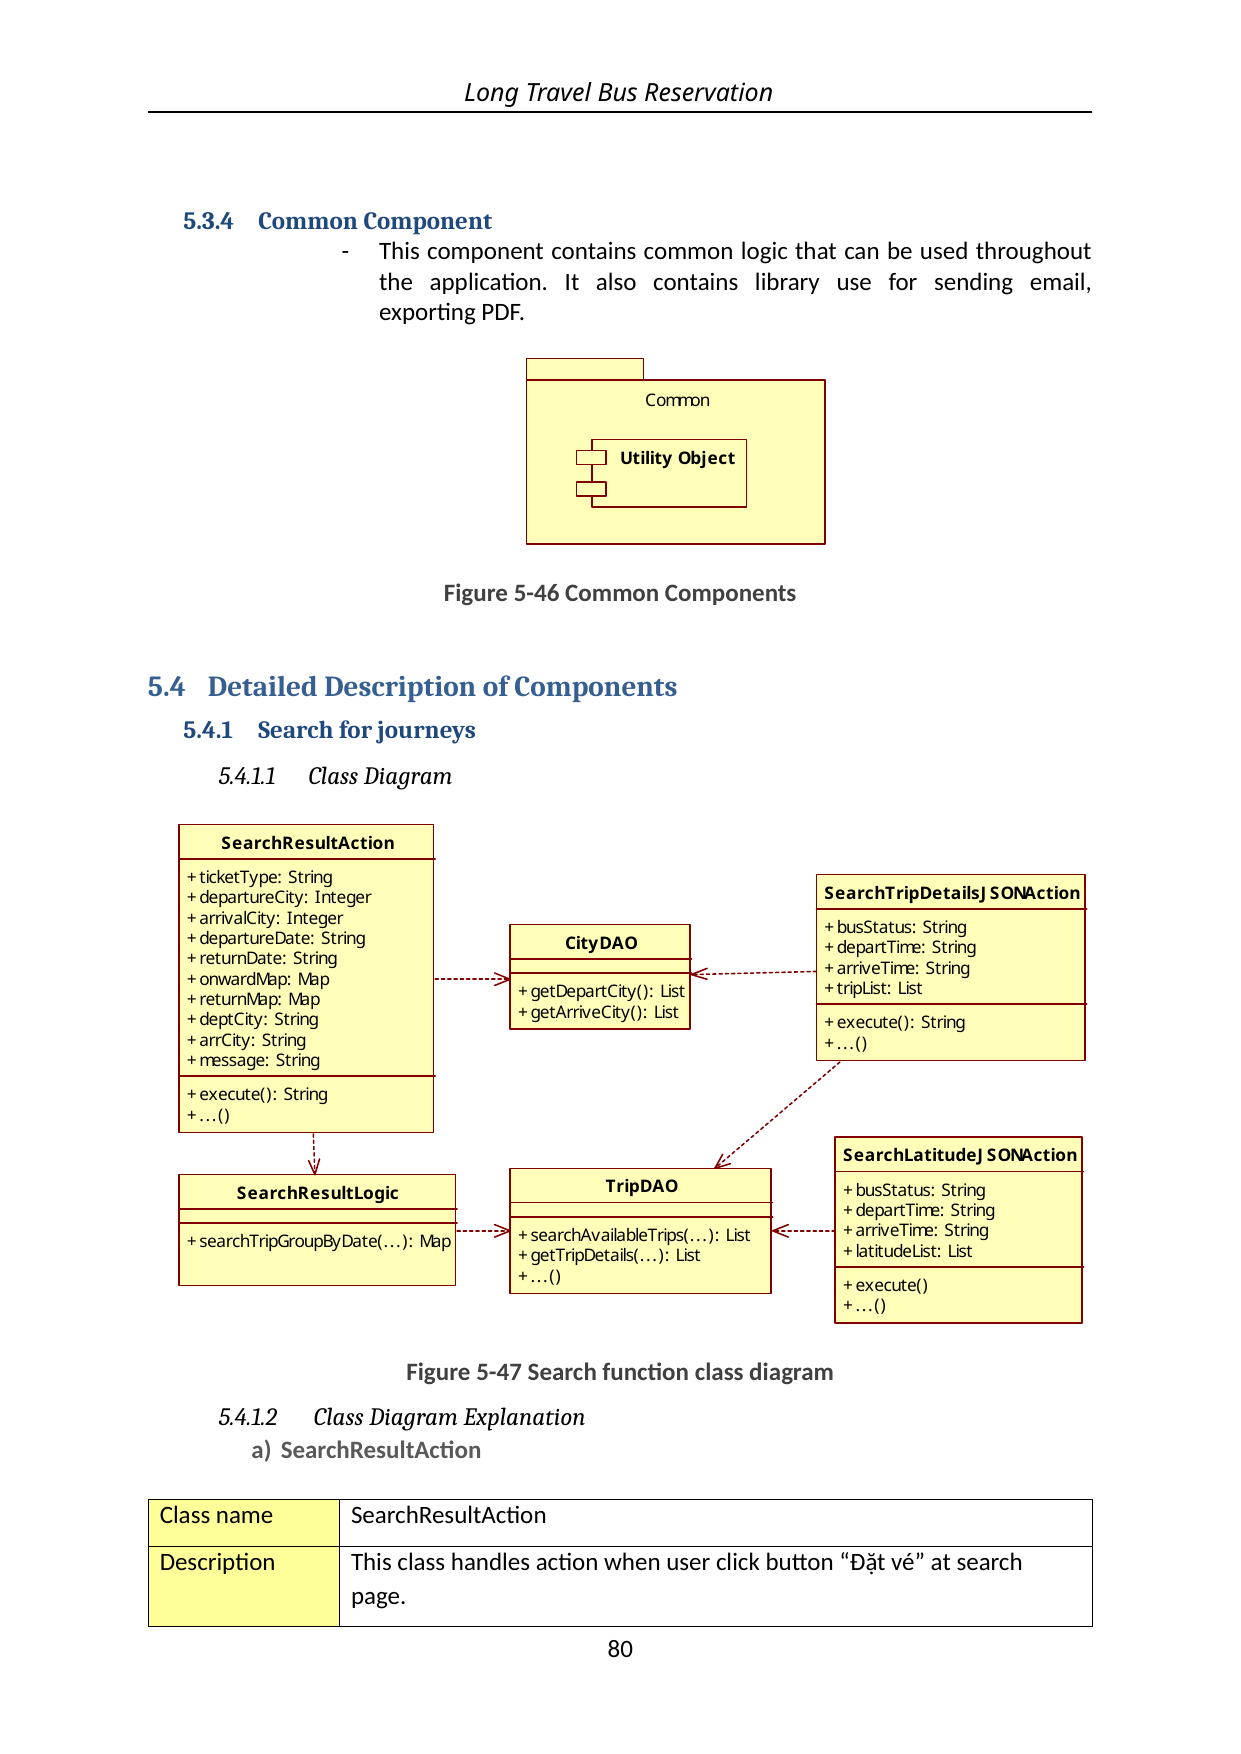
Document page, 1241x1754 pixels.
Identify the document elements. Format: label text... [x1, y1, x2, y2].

table_cell This class handles action when user click button “Đặt vé” at search page. [340, 1547, 1092, 1626]
table_header SearchResultAction [340, 1500, 1092, 1546]
list This component contains common logic that can be used throughout the application. It also contains library use for sending email, exporting PDF. [341, 236, 1092, 327]
table_cell Description [149, 1547, 339, 1626]
list SearchResultAction [251, 1434, 1092, 1465]
subtitle Detailed Description of Components [148, 670, 1092, 704]
subtitle Search for journeys [183, 716, 1092, 745]
subtitle Common Component [183, 207, 1092, 236]
table_header Class name [149, 1500, 339, 1546]
subtitle Class Diagram Explanation [218, 1403, 1092, 1432]
subtitle Class Diagram [218, 762, 1092, 791]
